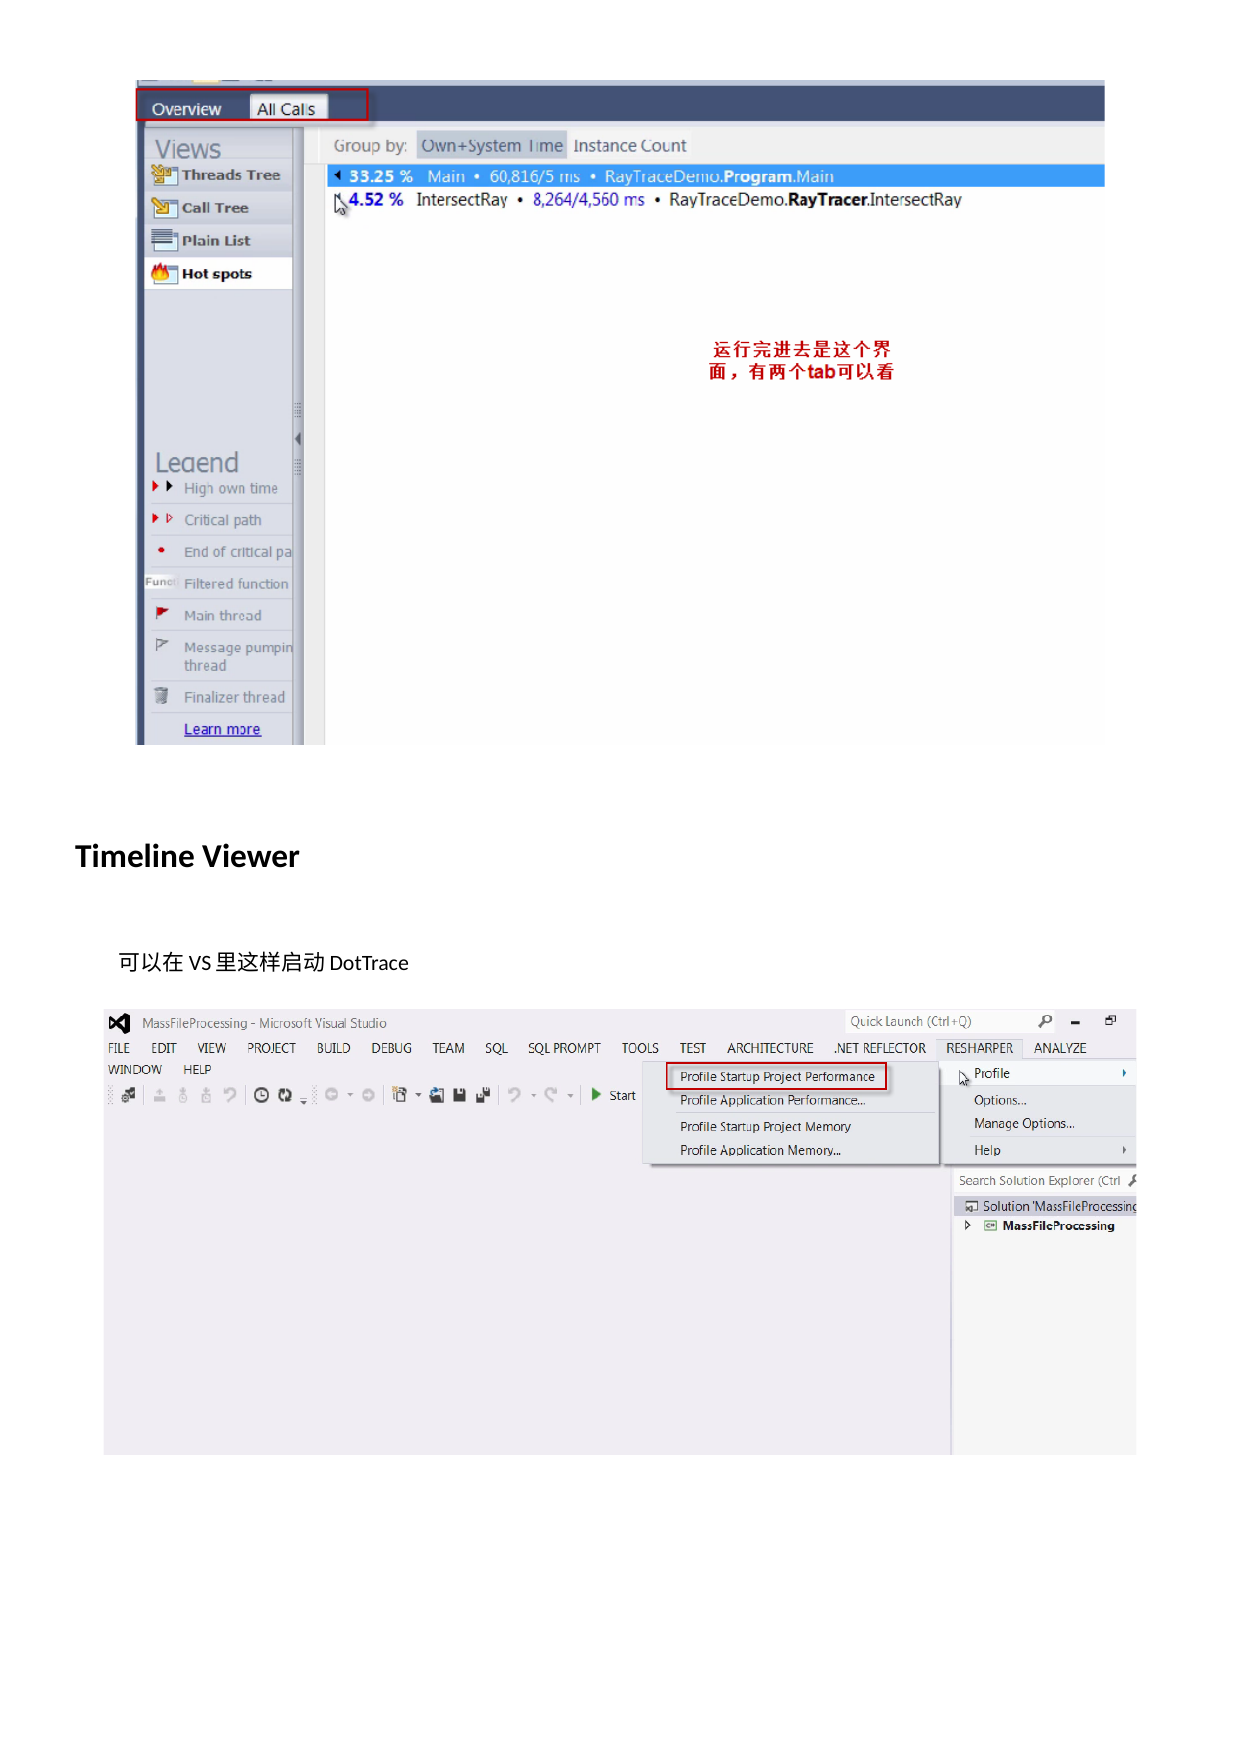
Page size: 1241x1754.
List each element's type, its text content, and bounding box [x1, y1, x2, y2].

subtitle Timeline Viewer [75, 823, 1165, 888]
picture [135, 80, 1105, 745]
text 可以在VS里这样启动DotTrace [75, 944, 1165, 977]
picture [103, 1009, 1137, 1455]
